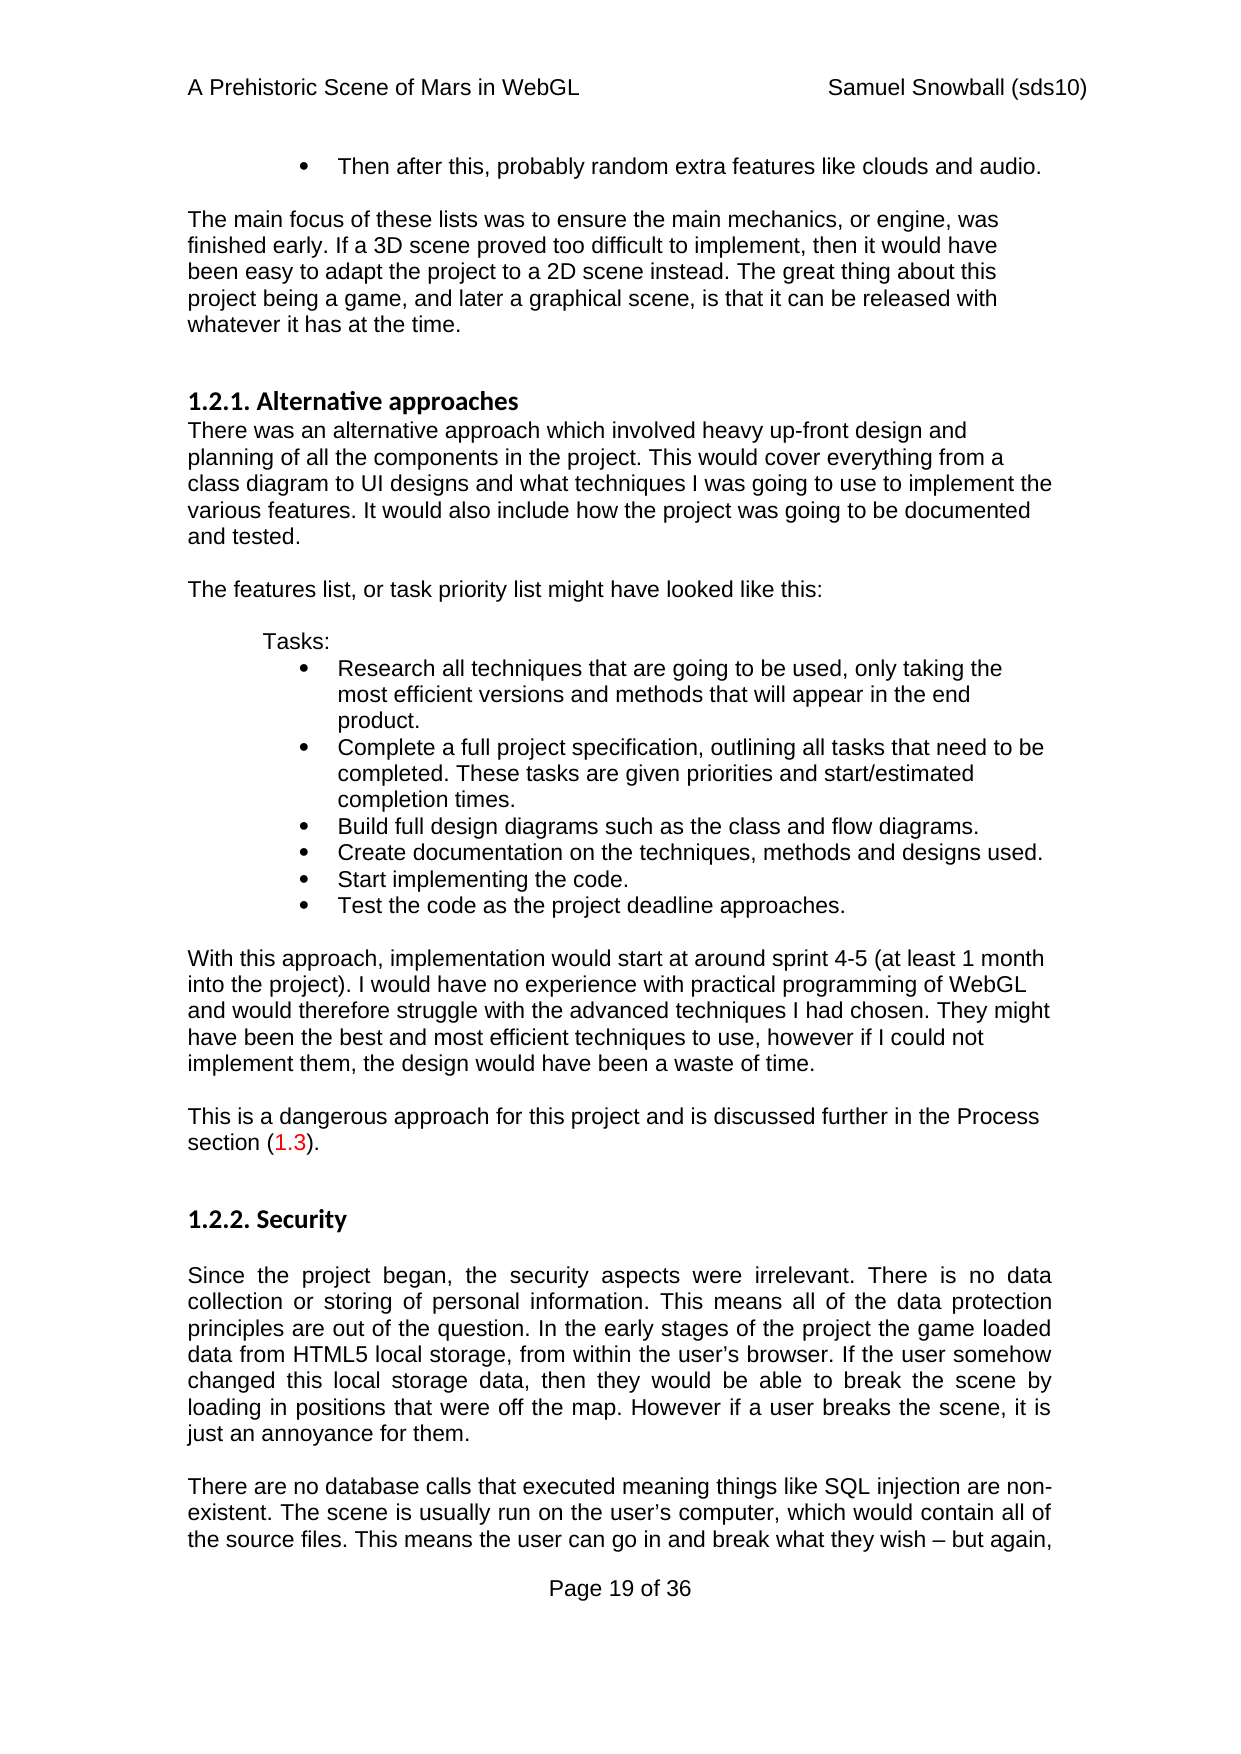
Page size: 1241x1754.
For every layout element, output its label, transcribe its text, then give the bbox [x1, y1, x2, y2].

list Test the code as the project deadline approaches. [300, 892, 1053, 918]
text There was an alternative approach which involved heavy up-front design and planning of all the components in the project. This would cover everything from a class diagram to UI designs and what techniques I was going to use to implement the various features. It would also include how the project was going to be documented and tested. [187, 417, 1053, 549]
subtitle 1.2.2. Security [187, 1203, 1053, 1236]
list Then after this, probably random extra features like clouds and audio. [300, 153, 1053, 179]
text With this approach, implementation would start at around sprint 4-5 (at least 1 month into the project). I would have no experience with practical programming of WebGL and would therefore struggle with the advanced techniques I had chosen. They might have been the best and most efficient techniques to use, however if I could not implement them, the design would have been a waste of time. [187, 944, 1053, 1076]
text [187, 1473, 1053, 1552]
text Since the project began, the security aspects were irrelevant. There is no data collection or storing of personal information. This means all of the data protection principles are out of the question. In the early stages of the project the game loaded data from HTML5 local storage, from within the user’s browser. If the user somehow changed this local storage data, then they would be able to break the scene by loading in positions that were off the map. However if a user breaks the scene, it is just an annoyance for them. [187, 1262, 1053, 1446]
subtitle 1.2.1. Alternative approaches [187, 384, 1053, 417]
list Create documentation on the techniques, methods and designs used. [300, 839, 1053, 866]
list Start implementing the code. [300, 866, 1053, 892]
text The features list, or task priority list might have looked like this: [187, 576, 1053, 602]
text The main focus of these lists was to ensure the main mechanics, or engine, was finished early. If a 3D scene proved too difficult to implement, then it would have been easy to adapt the project to a 2D scene instead. The great thing about this project being a game, and later a graphical scene, is that it can be released with whatever it has at the time. [187, 206, 1053, 337]
list Research all techniques that are going to be used, only taking the most efficient versions and methods that will appear in the end product. [300, 655, 1053, 734]
text Tasks: [187, 628, 1053, 655]
text This is a dangerous approach for this project and is discussed further in the Process section (1.3). [187, 1103, 1053, 1155]
list Complete a full project specification, outlining all tasks that need to be completed. These tasks are given priorities and start/estimated completion times. [300, 734, 1053, 813]
list Build full design diagrams such as the class and flow diagrams. [300, 813, 1053, 839]
